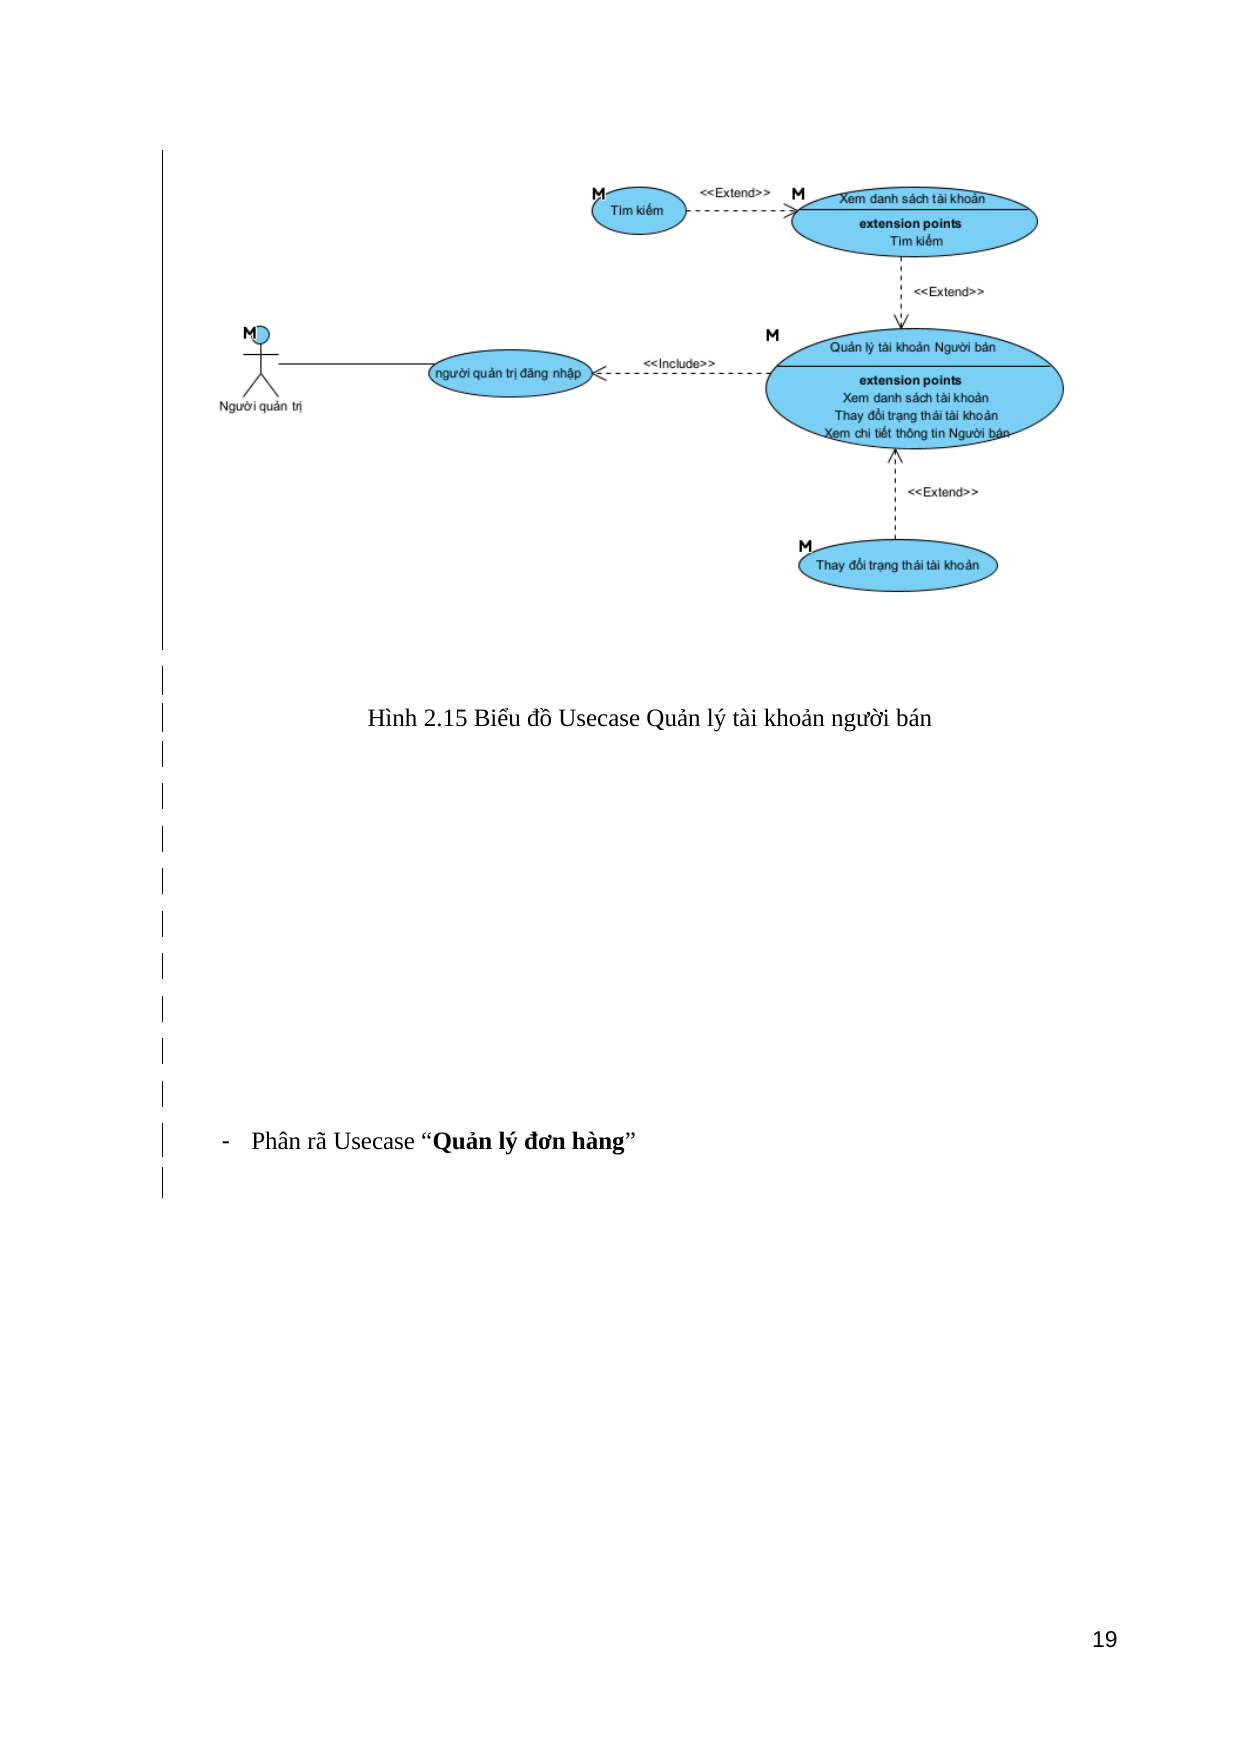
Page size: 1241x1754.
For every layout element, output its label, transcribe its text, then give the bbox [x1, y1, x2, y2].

picture [177, 150, 1118, 651]
list Phân rã Usecase “Quản lý đơn hàng” [222, 1123, 1122, 1157]
text Hình 2.15 Biểu đồ Usecase Quản lý tài khoản người bán [177, 703, 1122, 732]
